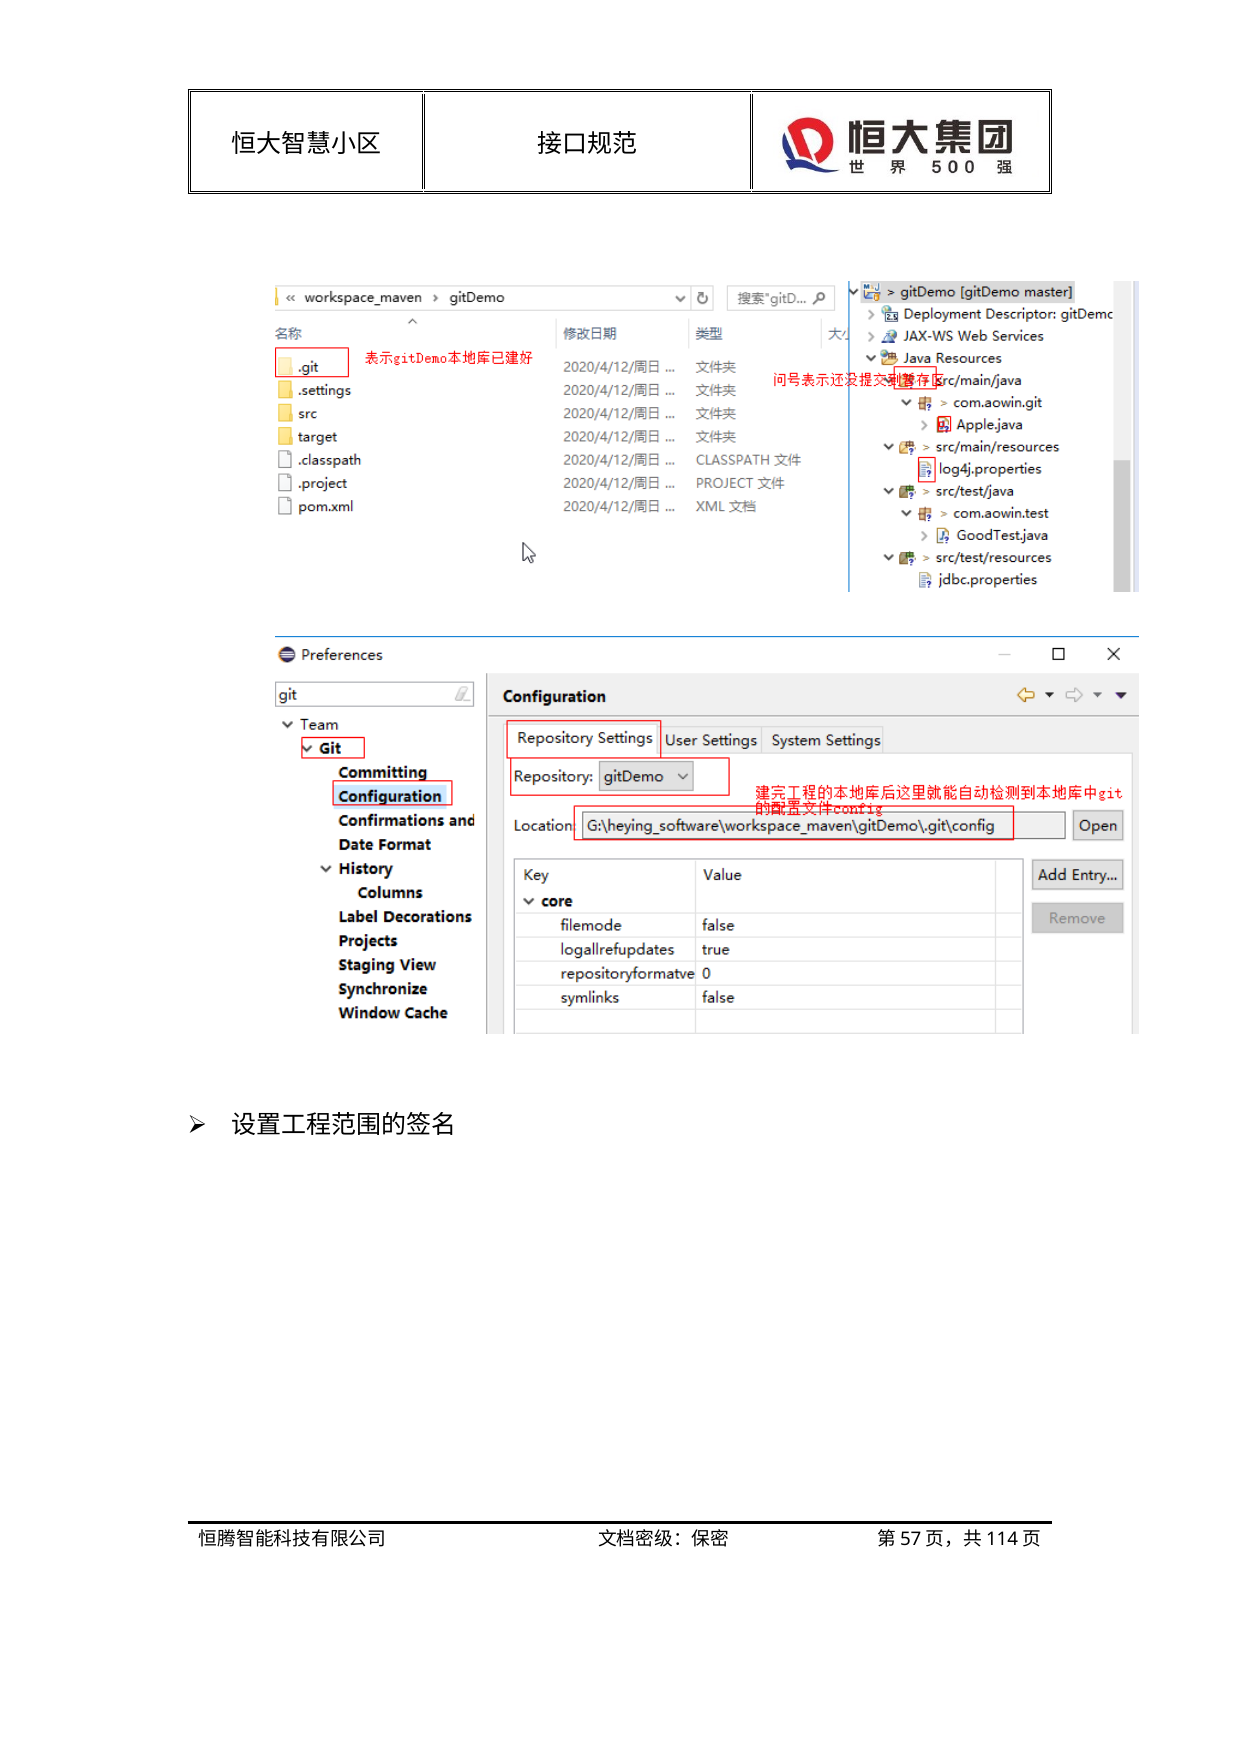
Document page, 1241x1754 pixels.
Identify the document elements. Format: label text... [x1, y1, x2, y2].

list 设置工程范围的签名 [187, 1090, 1053, 1155]
picture [275, 636, 1139, 1034]
picture [762, 106, 1040, 177]
picture [275, 281, 1139, 592]
